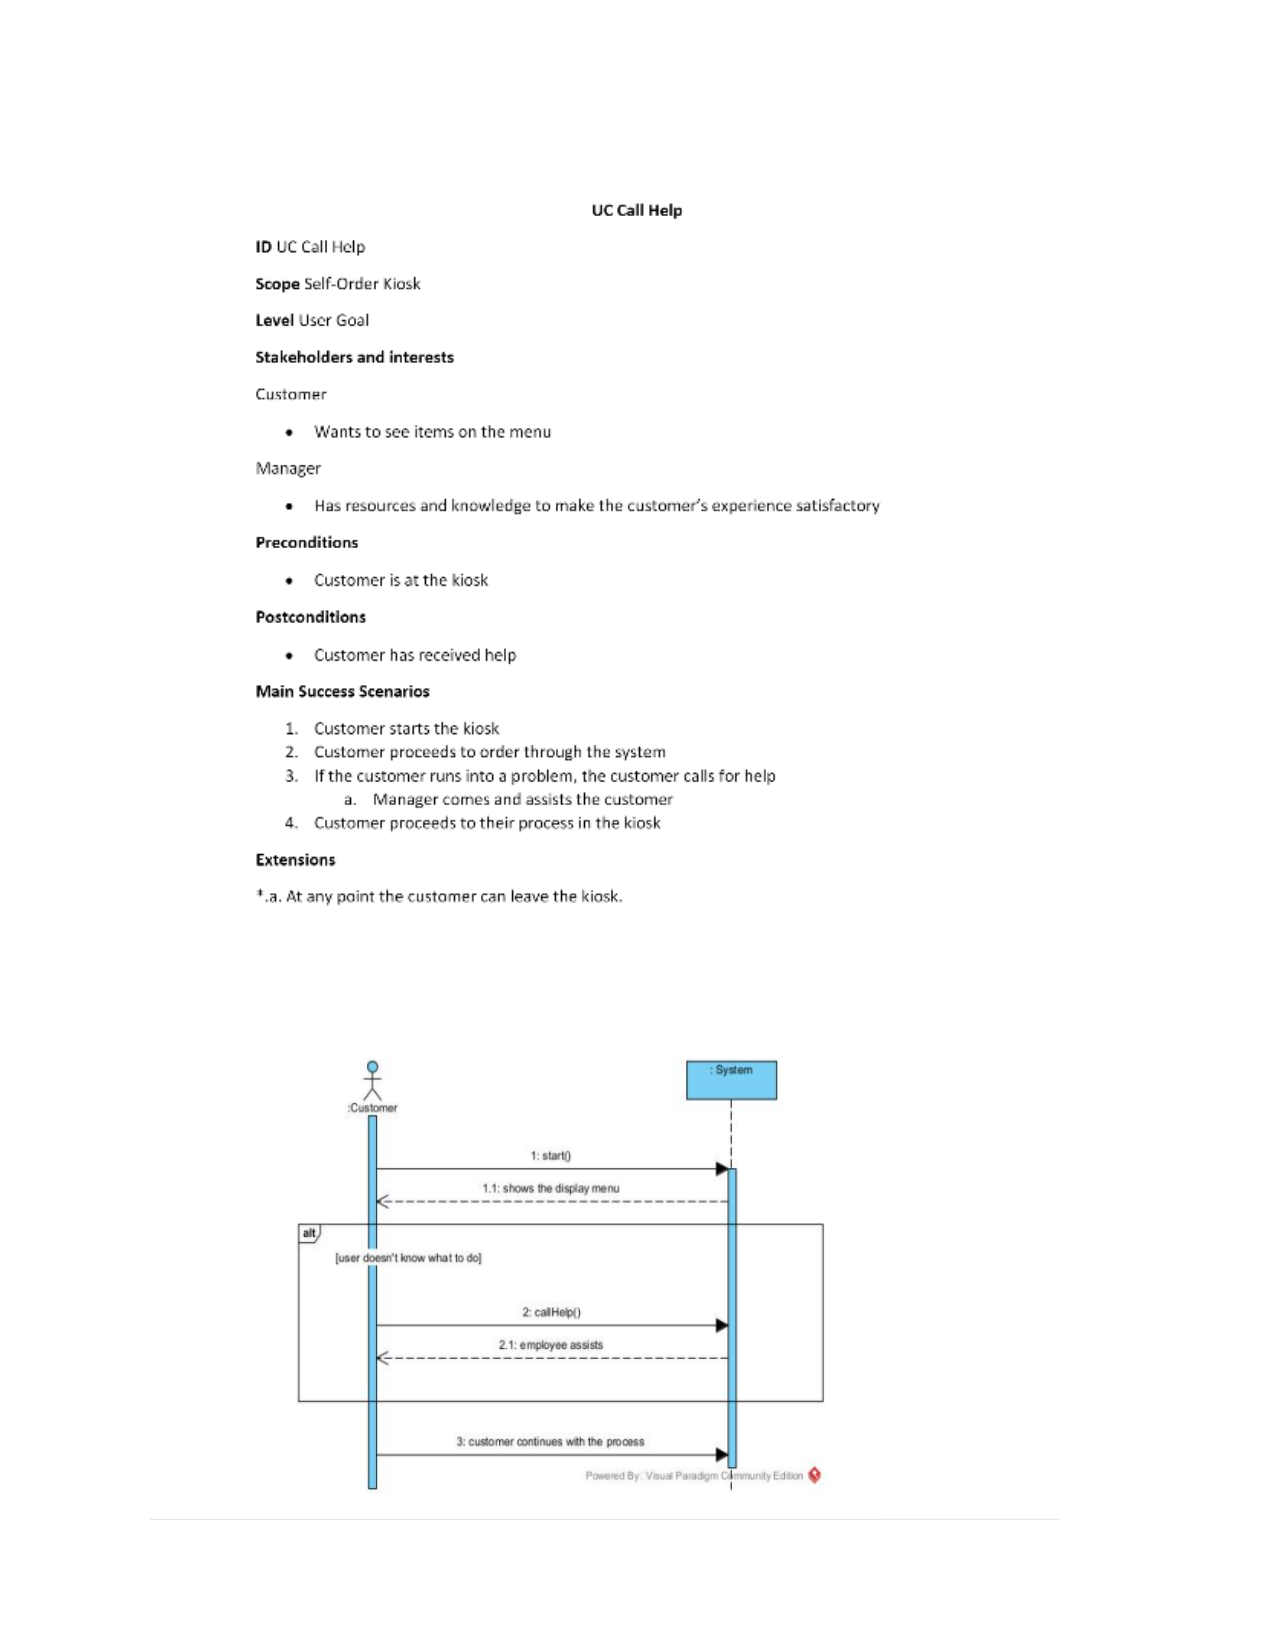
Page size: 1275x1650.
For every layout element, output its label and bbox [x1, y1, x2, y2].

picture [150, 1050, 1059, 1520]
picture [150, 150, 1103, 1032]
